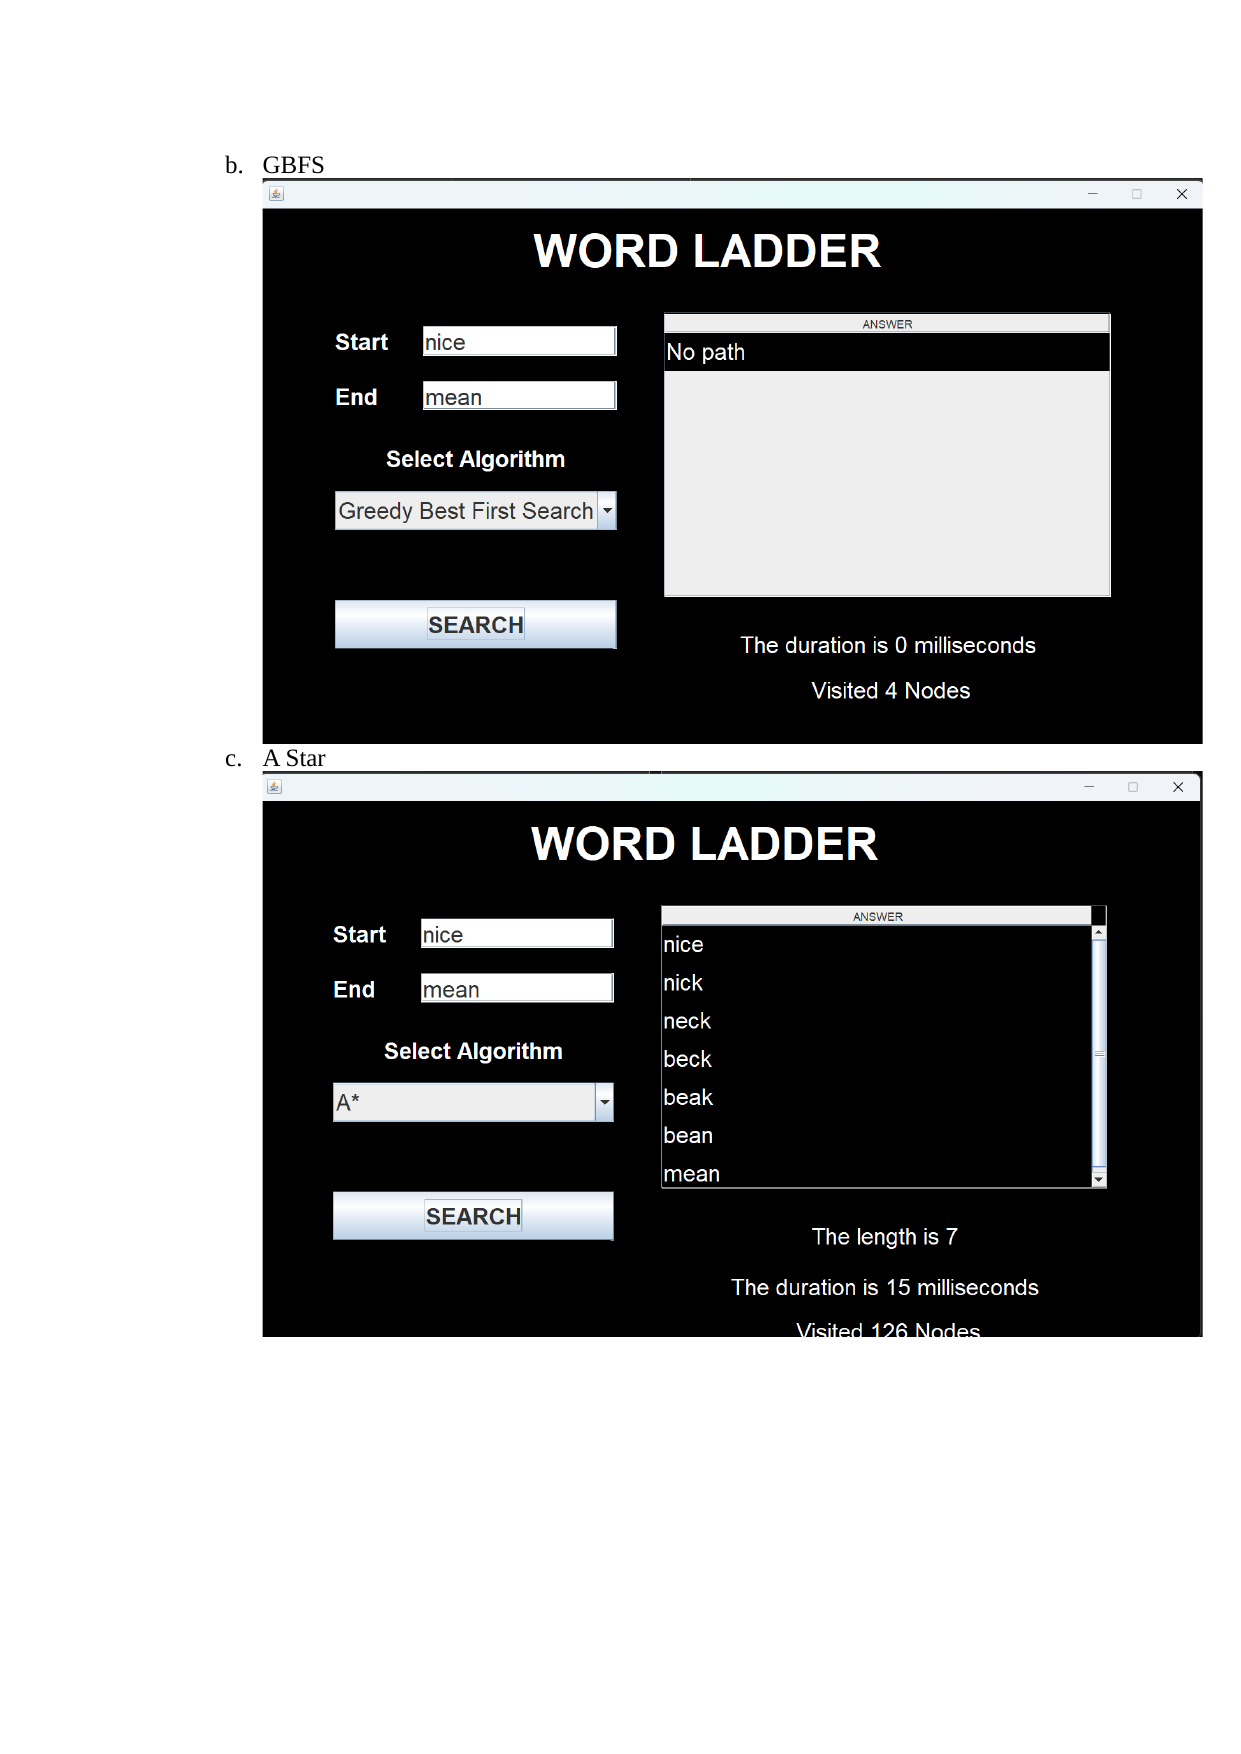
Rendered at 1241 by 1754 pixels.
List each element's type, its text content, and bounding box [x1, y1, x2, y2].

list A Star [225, 743, 1090, 772]
picture [262, 771, 1203, 1337]
list GBFS [225, 150, 1090, 179]
picture [262, 178, 1203, 744]
